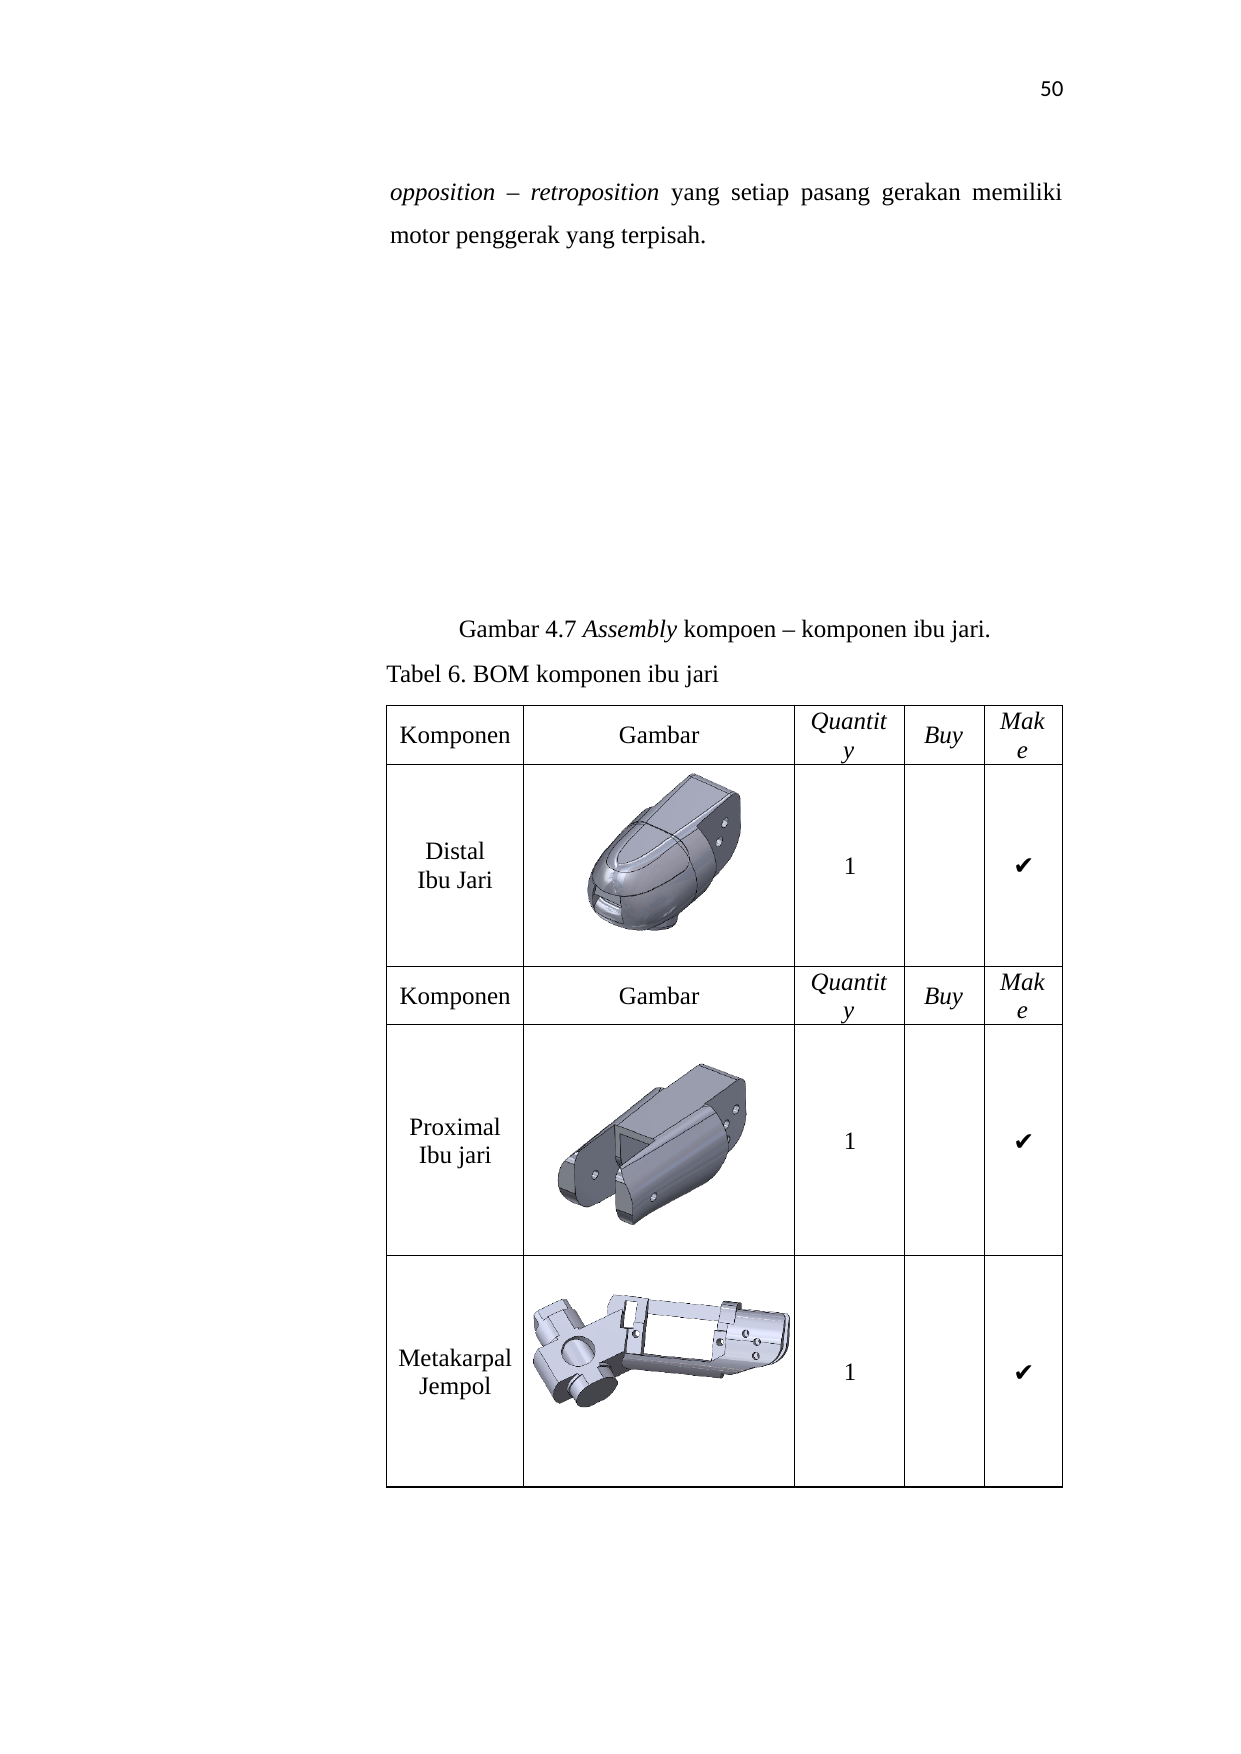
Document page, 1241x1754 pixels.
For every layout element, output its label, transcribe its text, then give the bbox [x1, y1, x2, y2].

table_cell ✔ [985, 1256, 1062, 1486]
table_cell Buy [905, 967, 984, 1024]
table_cell [905, 1025, 984, 1255]
table_cell 1 [795, 1025, 904, 1255]
table_cell Quantity [795, 967, 904, 1024]
table_cell [524, 765, 794, 966]
table_cell 1 [795, 765, 904, 966]
table_cell Metakarpal Jempol [387, 1256, 523, 1486]
table_header Gambar [524, 706, 794, 763]
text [390, 177, 1063, 249]
table_header Buy [905, 706, 984, 763]
table_cell 1 [795, 1256, 904, 1486]
table_cell Gambar [524, 967, 794, 1024]
table_cell ✔ [985, 765, 1062, 966]
table_cell [524, 1025, 794, 1255]
table_cell Make [985, 967, 1062, 1024]
table_cell [524, 1256, 794, 1486]
table_cell Proximal Ibu jari [387, 1025, 523, 1255]
table_header Komponen [387, 706, 523, 763]
text Tabel 6. BOM komponen ibu jari [386, 659, 1063, 688]
text Gambar 4.7 Assembly kompoen – komponen ibu jari. [386, 614, 1063, 643]
table_header Make [985, 706, 1062, 763]
table_cell ✔ [985, 1025, 1062, 1255]
table_cell Distal Ibu Jari [387, 765, 523, 966]
table_header Quantity [795, 706, 904, 763]
table_cell [905, 1256, 984, 1486]
table_cell [905, 765, 984, 966]
table_cell Komponen [387, 967, 523, 1024]
